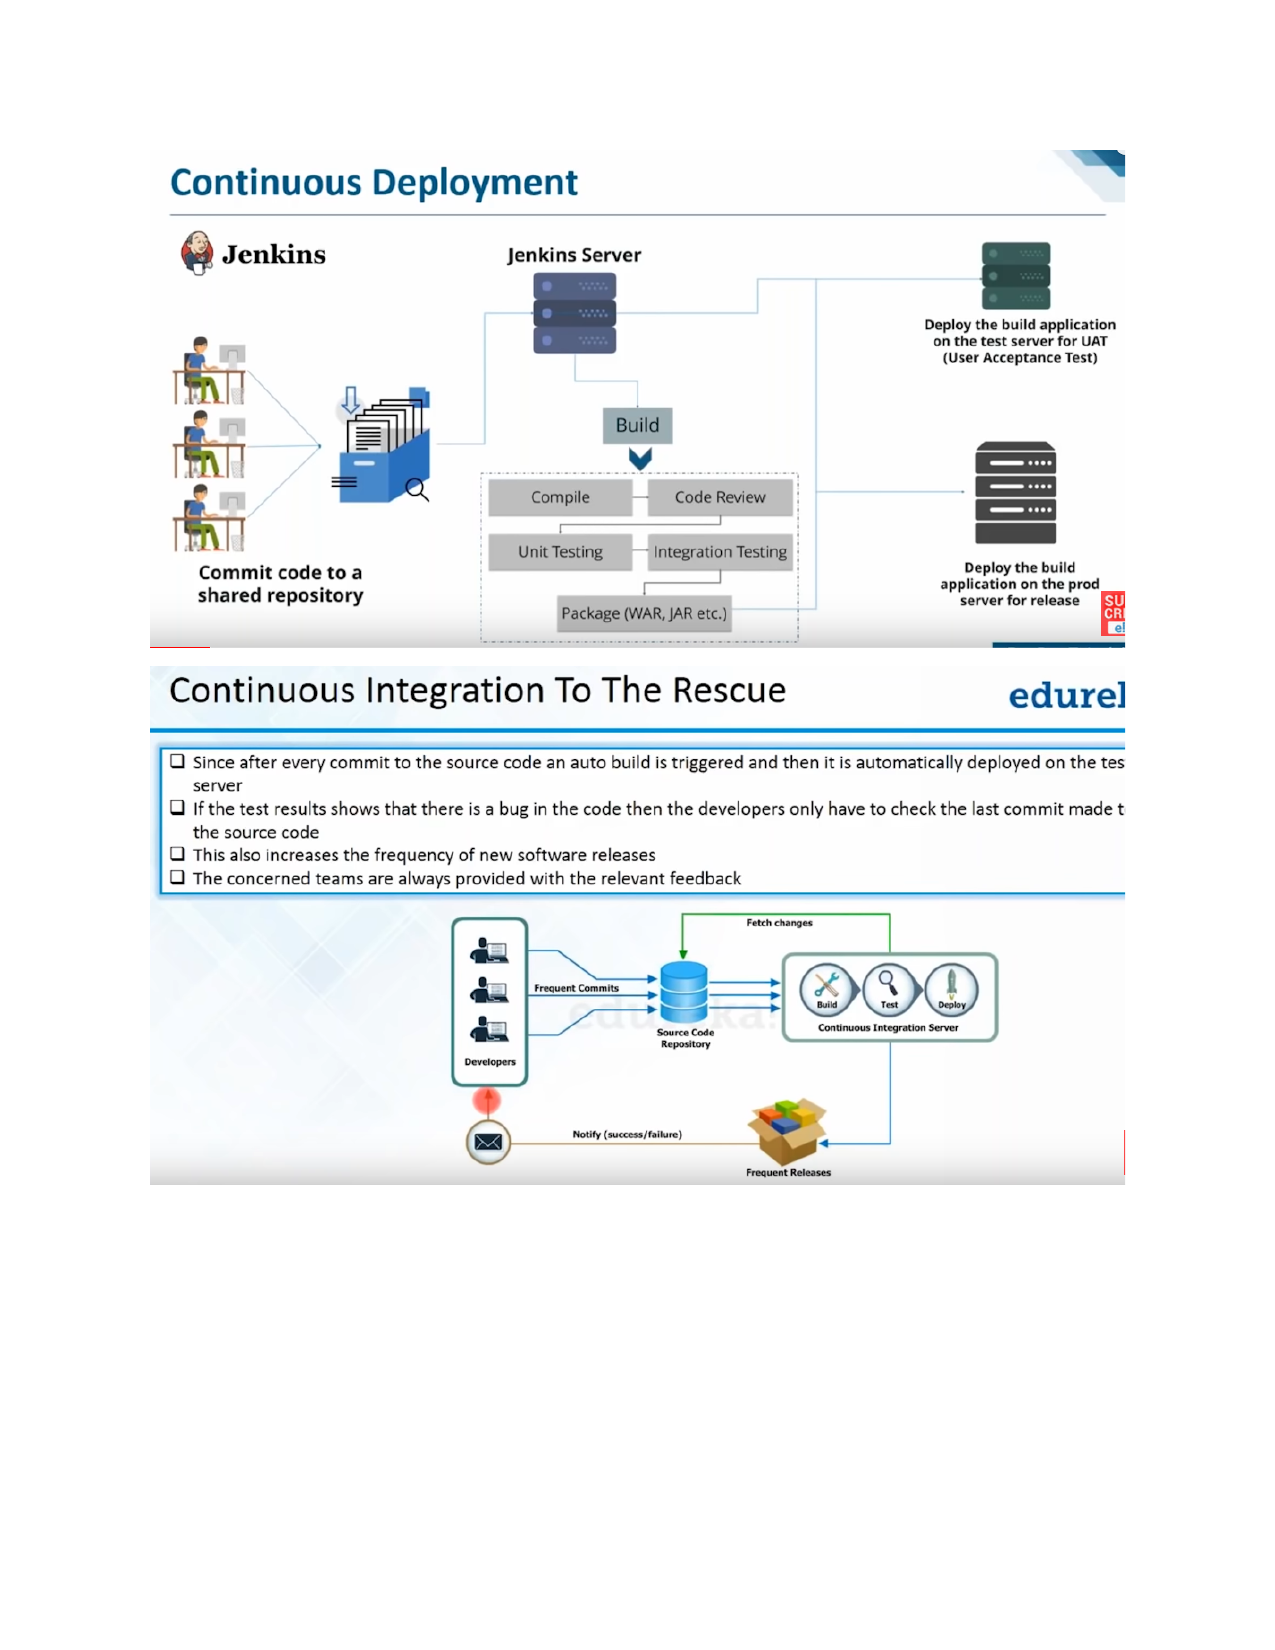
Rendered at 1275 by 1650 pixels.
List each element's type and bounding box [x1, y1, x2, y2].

picture [150, 666, 1125, 1185]
picture [150, 150, 1125, 648]
